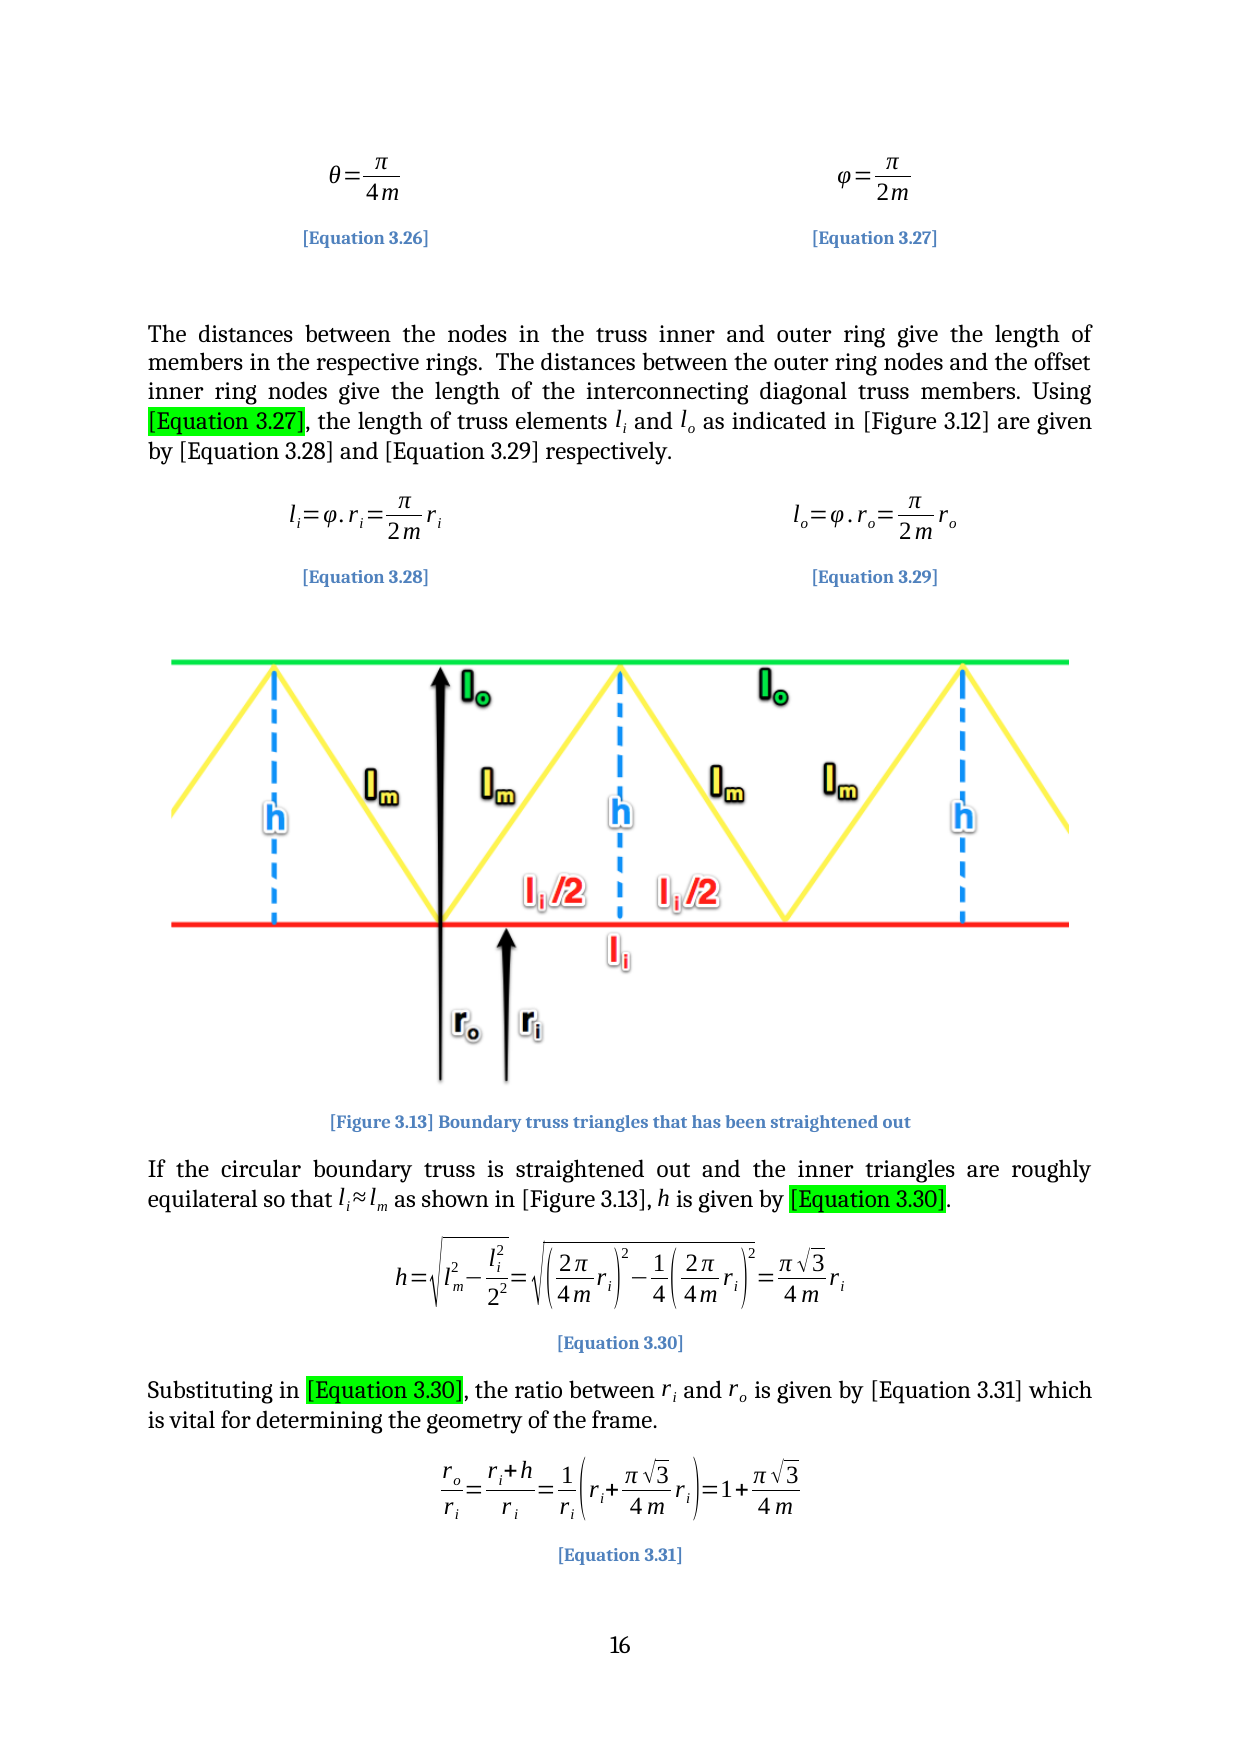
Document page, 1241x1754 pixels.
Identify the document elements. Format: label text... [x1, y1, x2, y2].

picture [171, 658, 1069, 1092]
